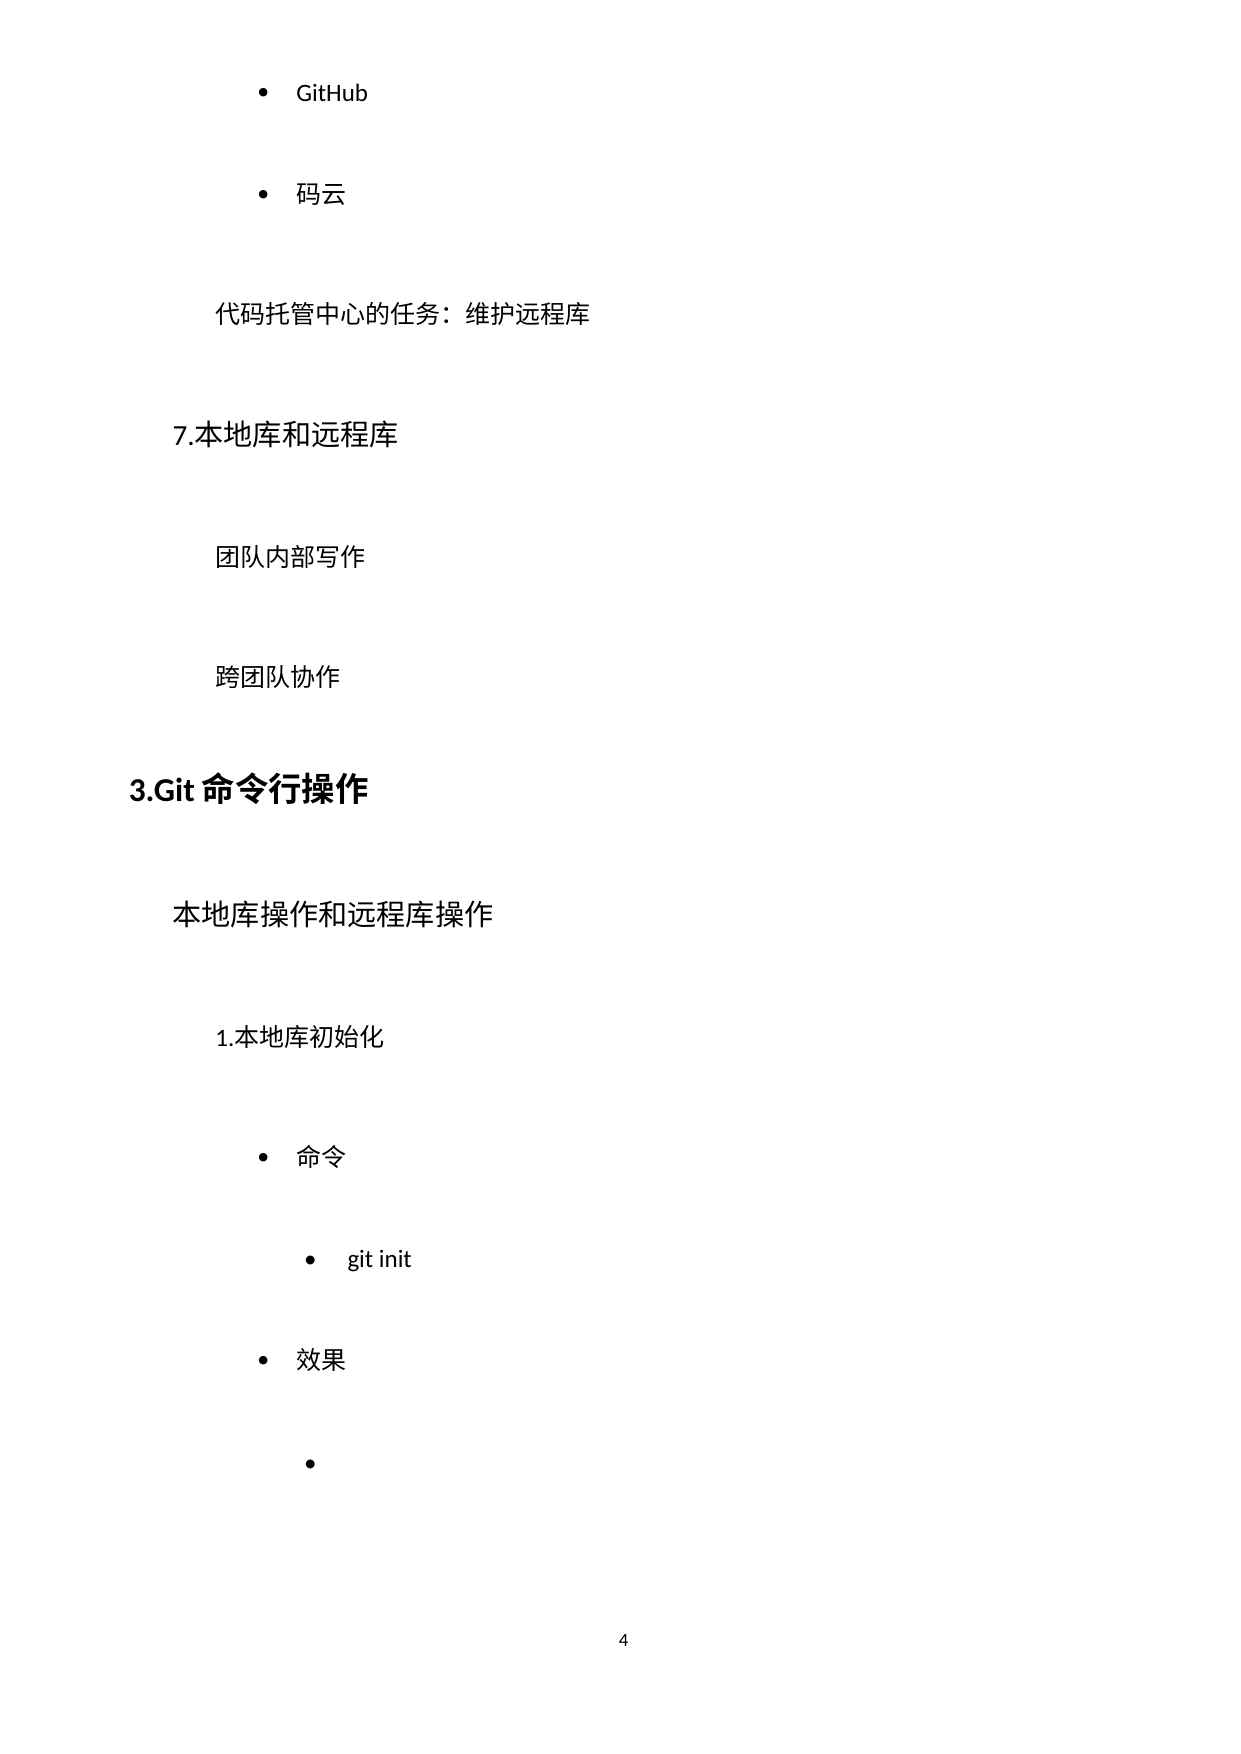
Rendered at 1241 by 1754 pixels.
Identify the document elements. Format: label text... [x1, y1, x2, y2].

text • git init [304, 1242, 1118, 1276]
subtitle 代码托管中心的任务：维护远程库 [215, 279, 1118, 347]
subtitle 3.Git命令行操作 [128, 753, 1118, 821]
subtitle 团队内部写作 [215, 522, 1118, 590]
subtitle 7.本地库和远程库 [172, 399, 1118, 467]
list 命令 [259, 1122, 1118, 1190]
text • [304, 1445, 1118, 1479]
list 效果 [259, 1325, 1118, 1393]
list 码云 [259, 159, 1118, 227]
subtitle 1.本地库初始化 [215, 1002, 1118, 1070]
subtitle 跨团队协作 [215, 642, 1118, 710]
list GitHub [259, 76, 1118, 110]
subtitle 本地库操作和远程库操作 [172, 879, 1118, 947]
